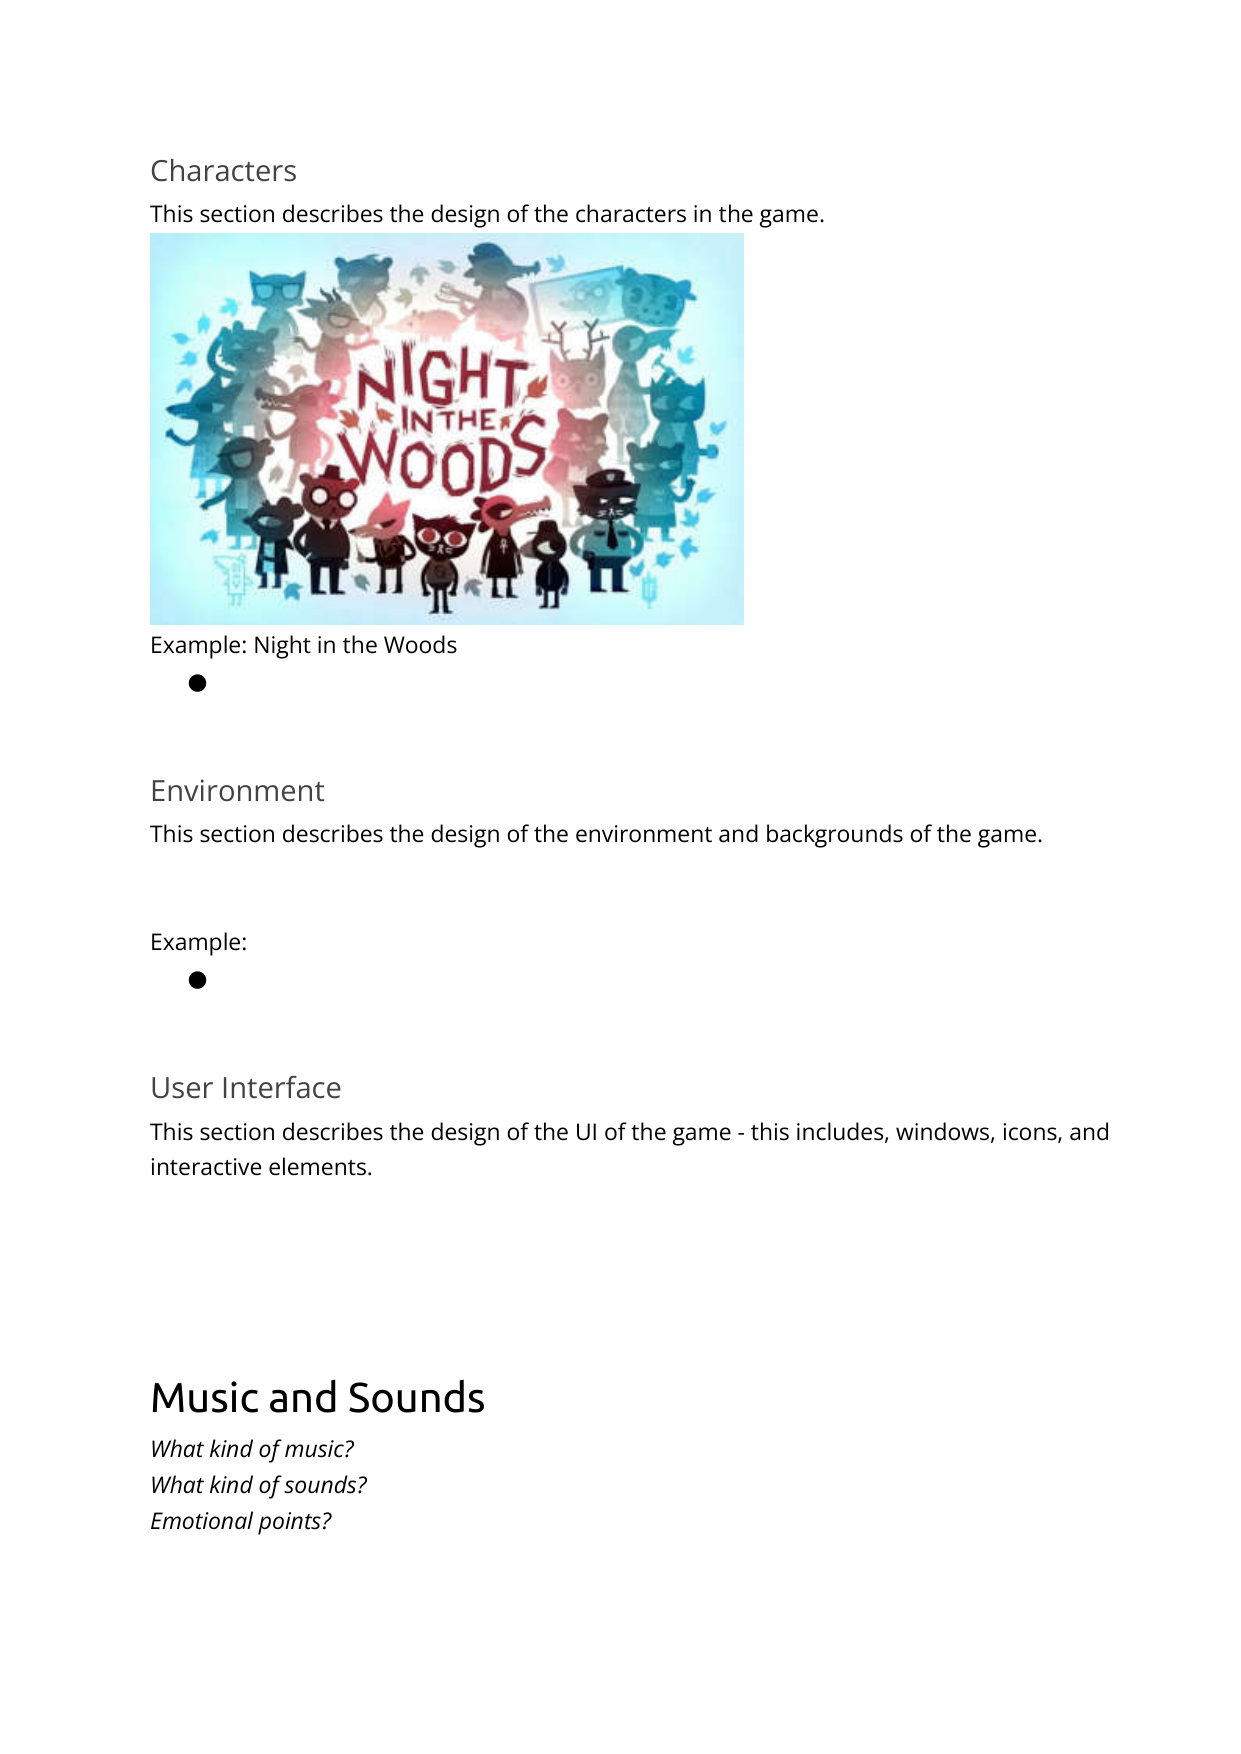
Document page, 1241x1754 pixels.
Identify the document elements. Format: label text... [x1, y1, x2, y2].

subtitle Environment [150, 770, 1115, 810]
subtitle Music and Sounds [150, 1373, 1115, 1421]
text What kind of music? [150, 1433, 1115, 1464]
text This section describes the design of the characters in the game. [150, 198, 1115, 229]
subtitle Characters [150, 150, 1115, 190]
text This section describes the design of the UI of the game - this includes, windows, icons, and interactive elements. [150, 1115, 1115, 1183]
text Emotional points? [150, 1505, 1115, 1536]
text This section describes the design of the environment and backgrounds of the game. [150, 818, 1115, 850]
picture [150, 233, 744, 625]
text Example: [150, 926, 1115, 957]
text Example: Night in the Woods [150, 629, 1115, 661]
subtitle User Interface [150, 1067, 1115, 1107]
text What kind of sounds? [150, 1469, 1115, 1500]
